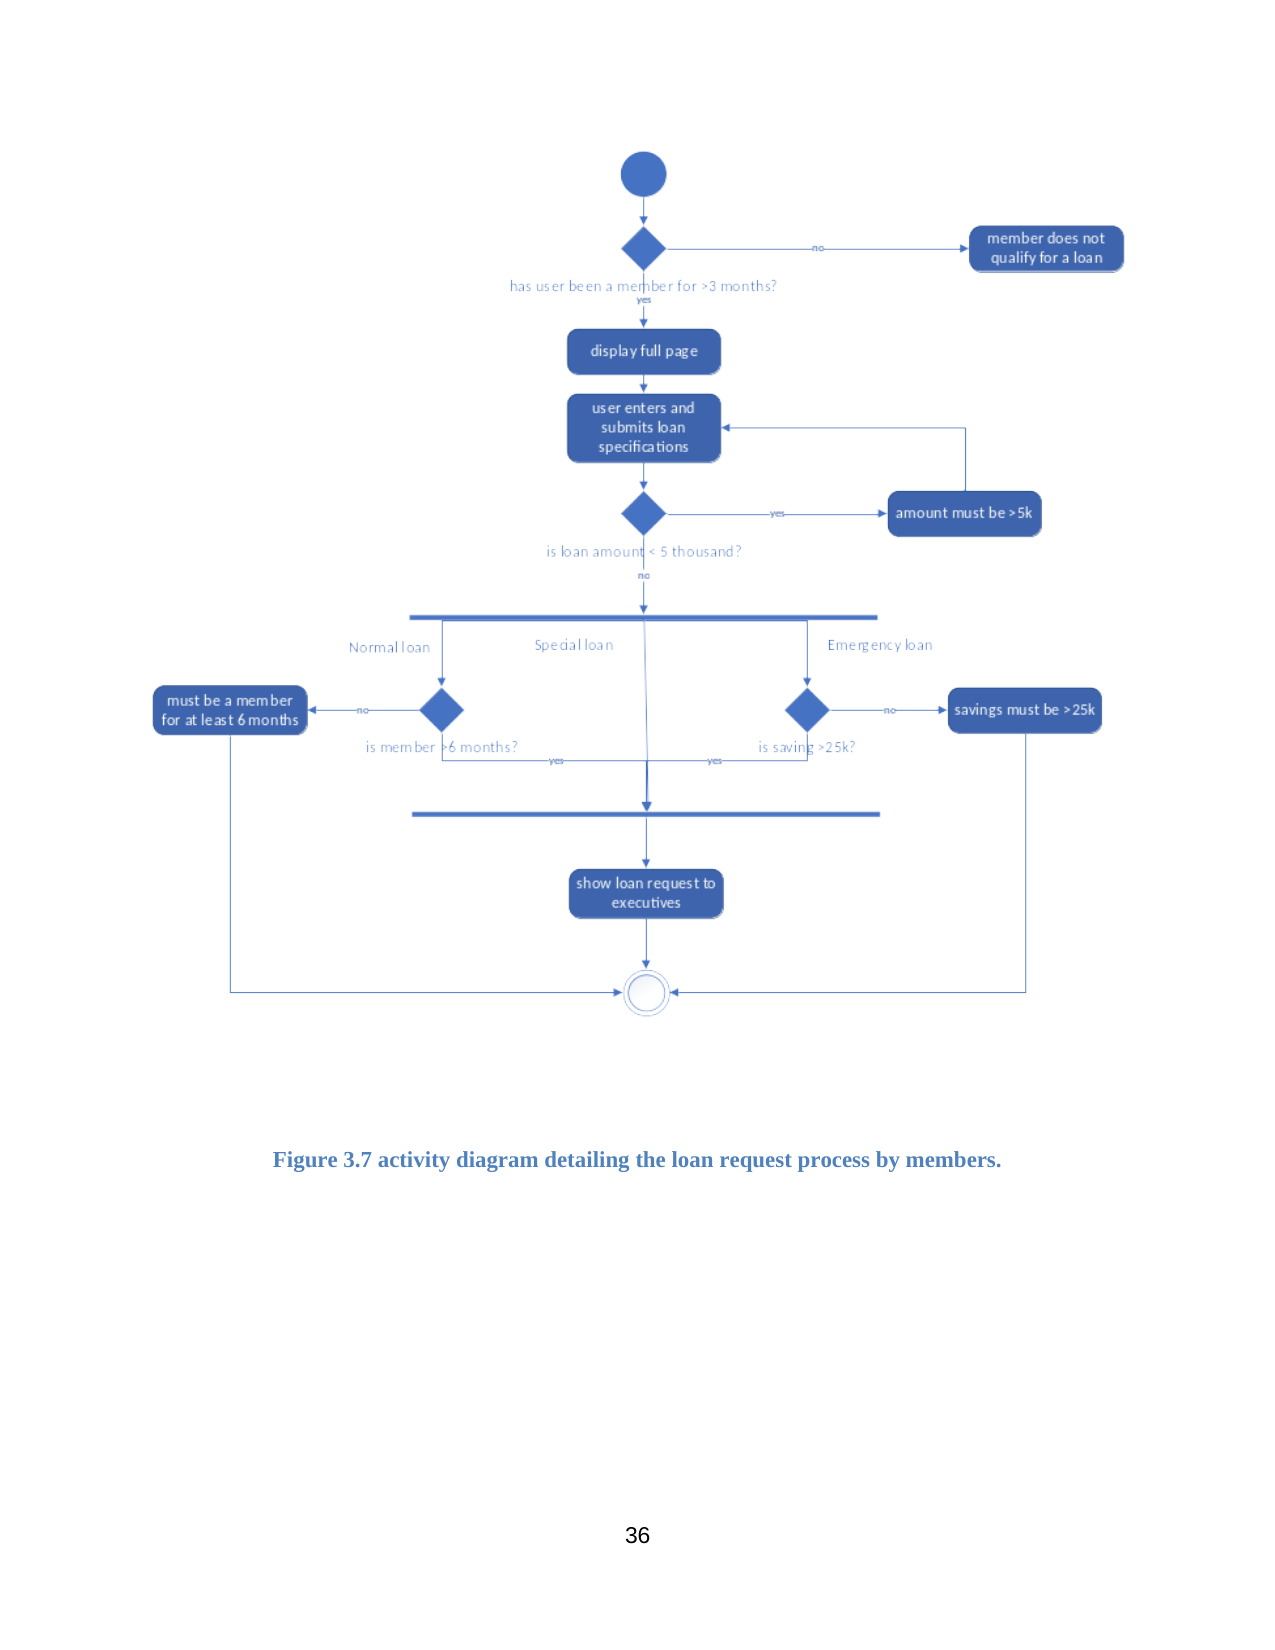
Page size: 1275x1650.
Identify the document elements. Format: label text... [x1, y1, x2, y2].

text Figure 3.7 activity diagram detailing the loan request process by members. [150, 1146, 1125, 1172]
